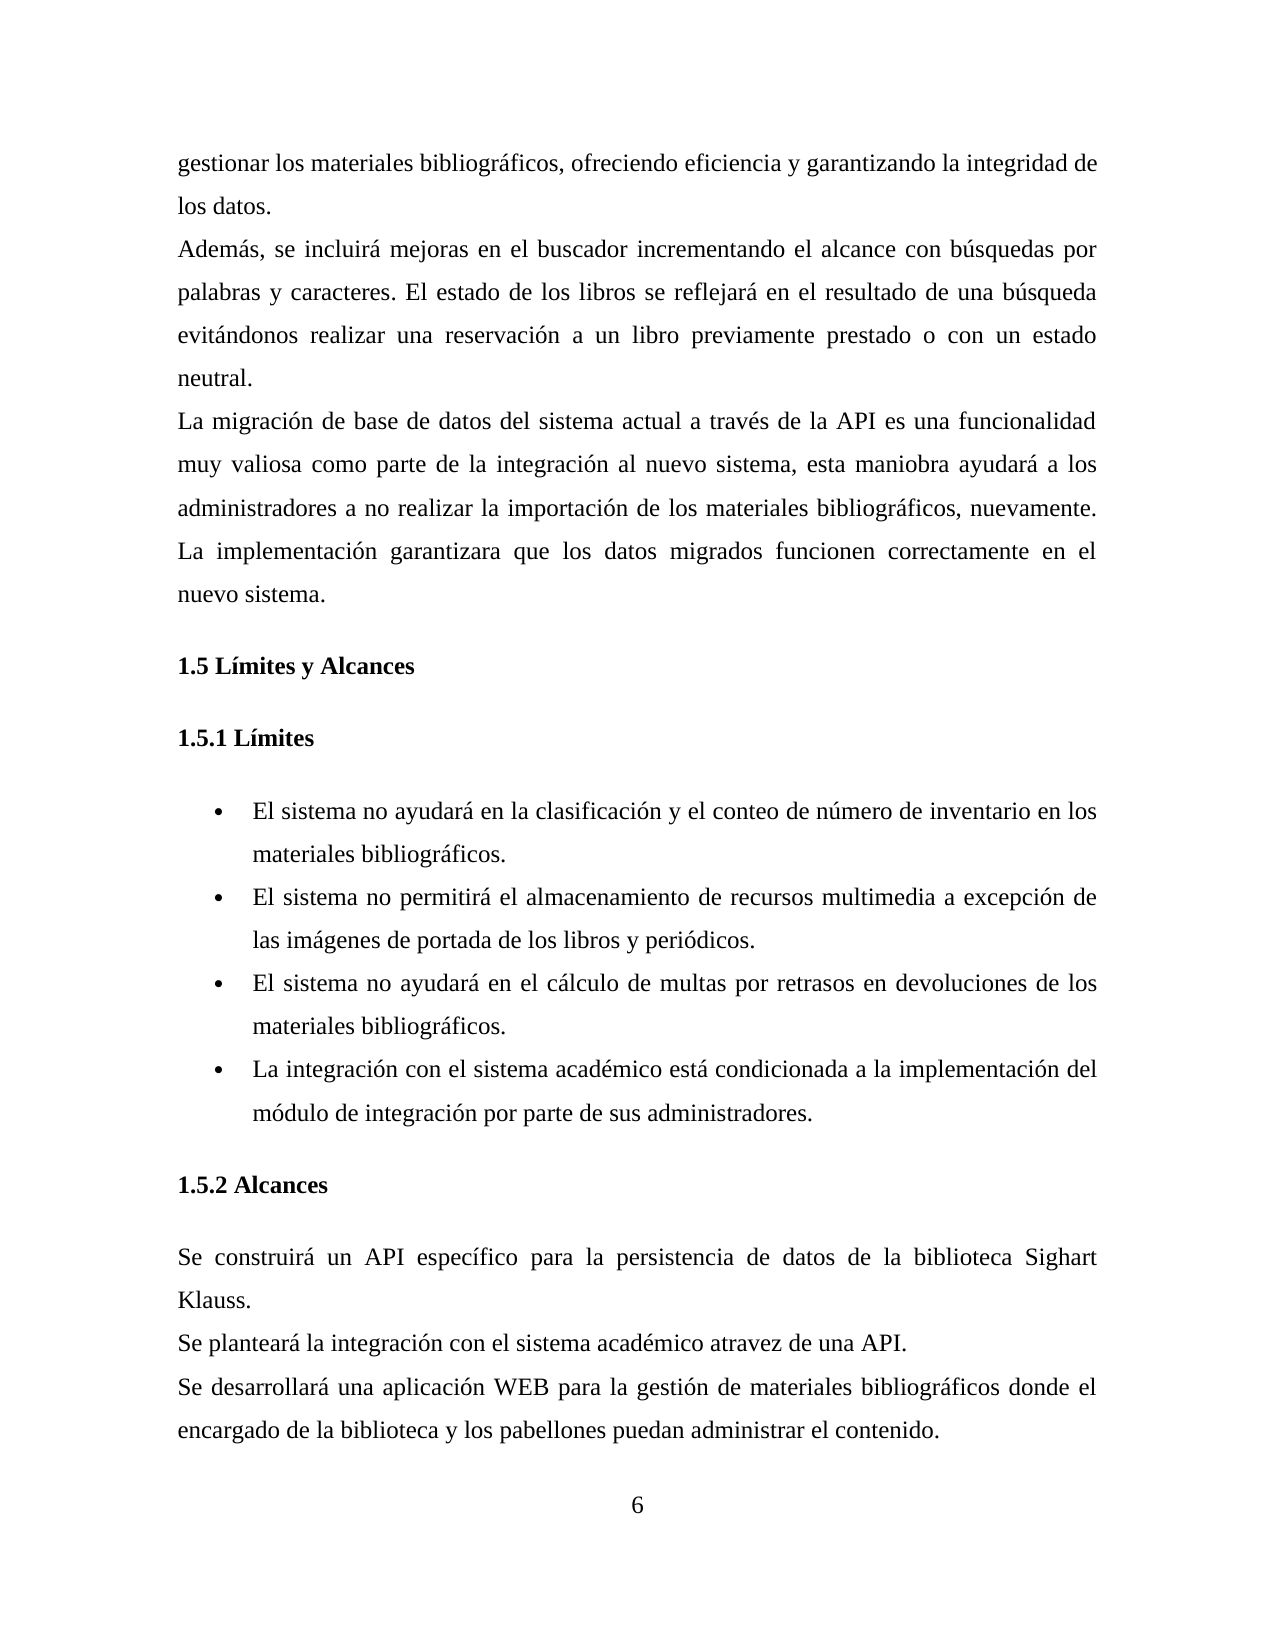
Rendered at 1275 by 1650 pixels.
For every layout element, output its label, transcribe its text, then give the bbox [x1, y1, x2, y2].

text Se planteará la integración con el sistema académico atravez de una API. [177, 1328, 1098, 1357]
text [177, 148, 1098, 219]
list El sistema no ayudará en el cálculo de multas por retrasos en devoluciones de los materiales bibliográficos. [215, 968, 1098, 1040]
subtitle Límites [177, 723, 1098, 752]
subtitle Alcances [177, 1170, 1098, 1199]
text Se construirá un API específico para la persistencia de datos de la biblioteca Sighart Klauss. [177, 1242, 1098, 1314]
text La migración de base de datos del sistema actual a través de la API es una funcionalidad muy valiosa como parte de la integración al nuevo sistema, esta maniobra ayudará a los administradores a no realizar la importación de los materiales bibliográficos, nuevamente. La implementación garantizara que los datos migrados funcionen correctamente en el nuevo sistema. [177, 406, 1098, 608]
list El sistema no permitirá el almacenamiento de recursos multimedia a excepción de las imágenes de portada de los libros y periódicos. [215, 882, 1098, 954]
list La integración con el sistema académico está condicionada a la implementación del módulo de integración por parte de sus administradores. [215, 1054, 1098, 1126]
list El sistema no ayudará en la clasificación y el conteo de número de inventario en los materiales bibliográficos. [215, 796, 1098, 868]
subtitle Límites y Alcances [177, 651, 1098, 680]
text Se desarrollará una aplicación WEB para la gestión de materiales bibliográficos donde el encargado de la biblioteca y los pabellones puedan administrar el contenido. [177, 1372, 1098, 1443]
text Además, se incluirá mejoras en el buscador incrementando el alcance con búsquedas por palabras y caracteres. El estado de los libros se reflejará en el resultado de una búsqueda evitándonos realizar una reservación a un libro previamente prestado o con un estado neutral. [177, 234, 1098, 392]
